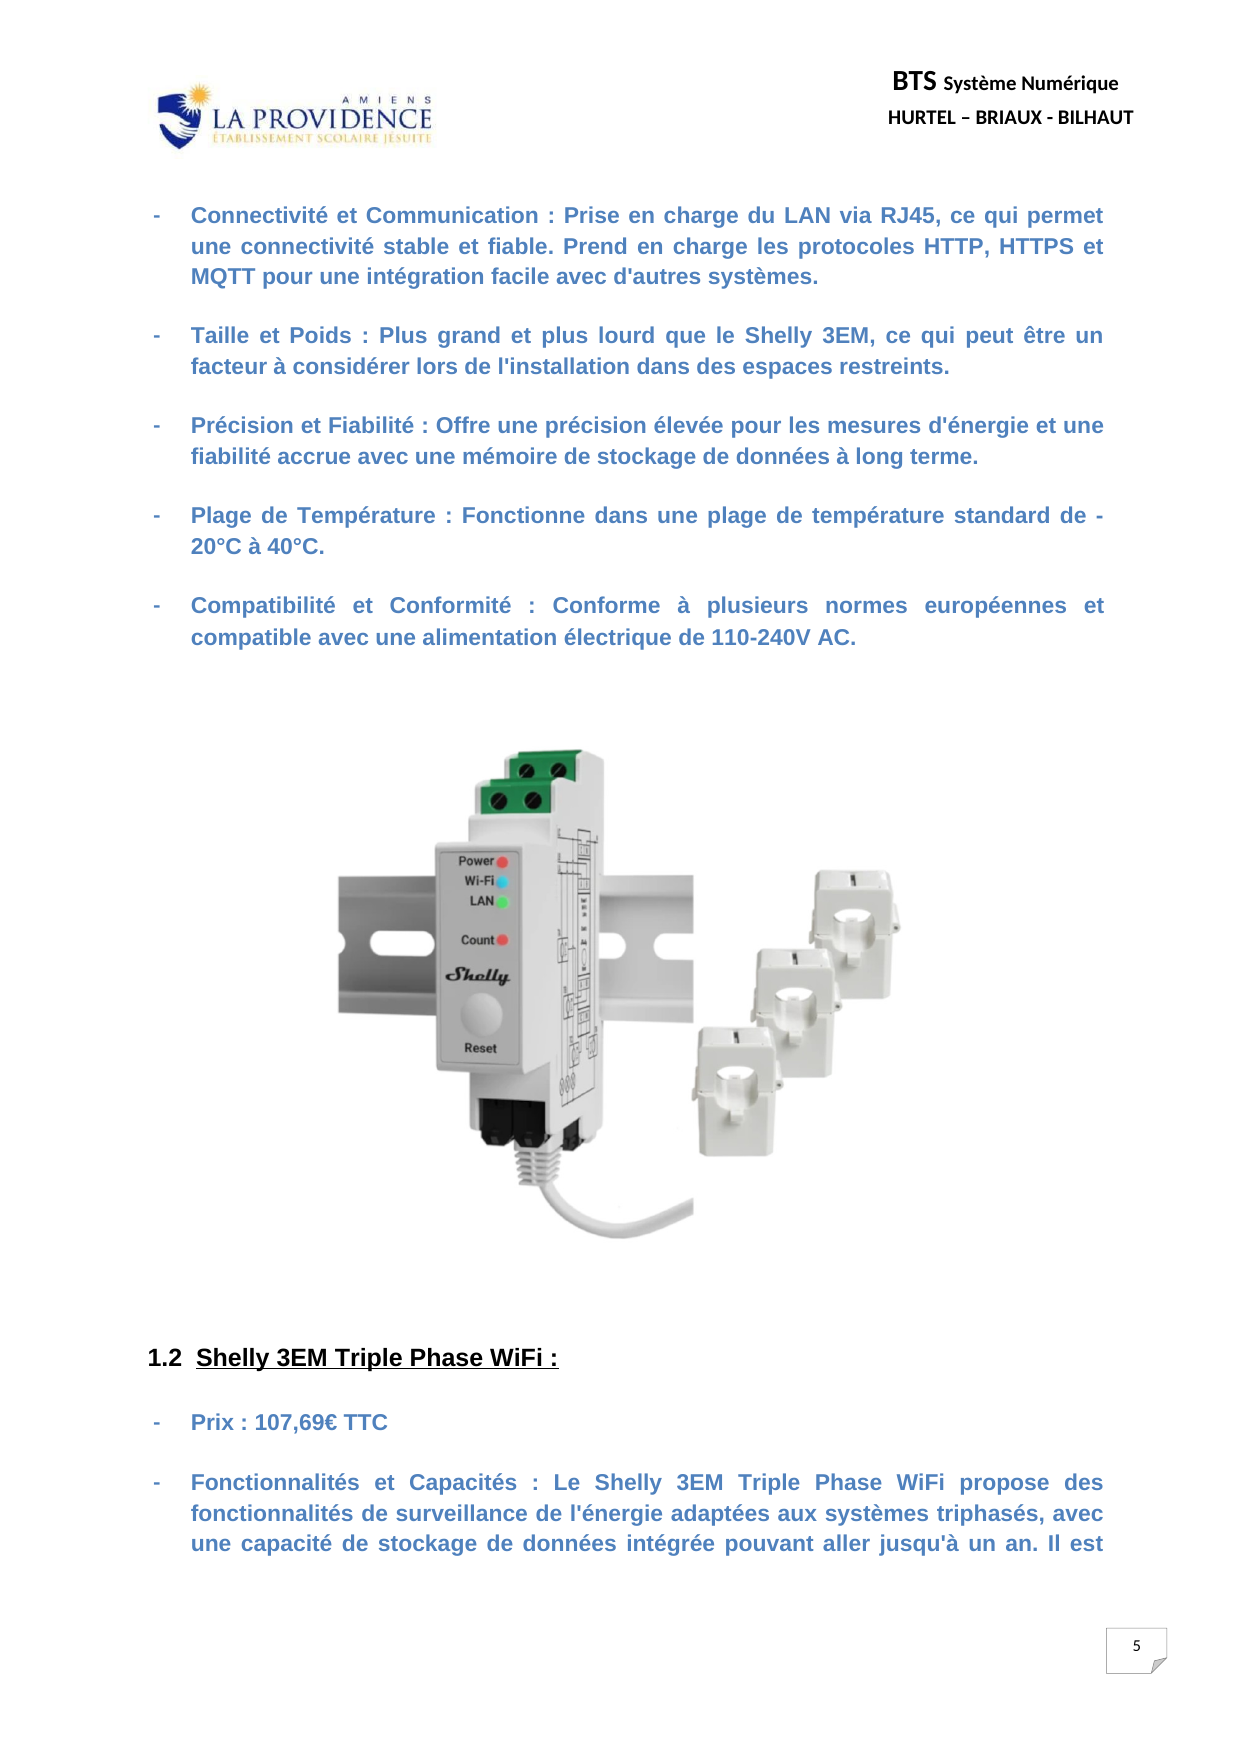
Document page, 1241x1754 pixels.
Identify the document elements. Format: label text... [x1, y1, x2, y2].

list Prix : 107,69€ TTC [153, 1408, 1105, 1436]
list Taille et Poids : Plus grand et plus lourd que le Shelly 3EM, ce qui peut être un facteur à considérer lors de l'installation dans des espaces restreints. [153, 321, 1105, 379]
picture [147, 75, 437, 159]
list Plage de Température : Fonctionne dans une plage de température standard de -20°C à 40°C. [153, 501, 1105, 560]
subtitle Shelly 3EM Triple Phase WiFi : [147, 1343, 1105, 1372]
list Connectivité et Communication : Prise en charge du LAN via RJ45, ce qui permet une connectivité stable et fiable. Prend en charge les protocoles HTTP, HTTPS et MQTT pour une intégration facile avec d'autres systèmes. [153, 201, 1105, 289]
list Compatibilité et Conformité : Conforme à plusieurs normes européennes et compatible avec une alimentation électrique de 110-240V AC. [153, 592, 1105, 650]
list Précision et Fiabilité : Offre une précision élevée pour les mesures d'énergie et une fiabilité accrue avec une mémoire de stockage de données à long terme. [153, 411, 1105, 469]
picture [310, 681, 930, 1302]
